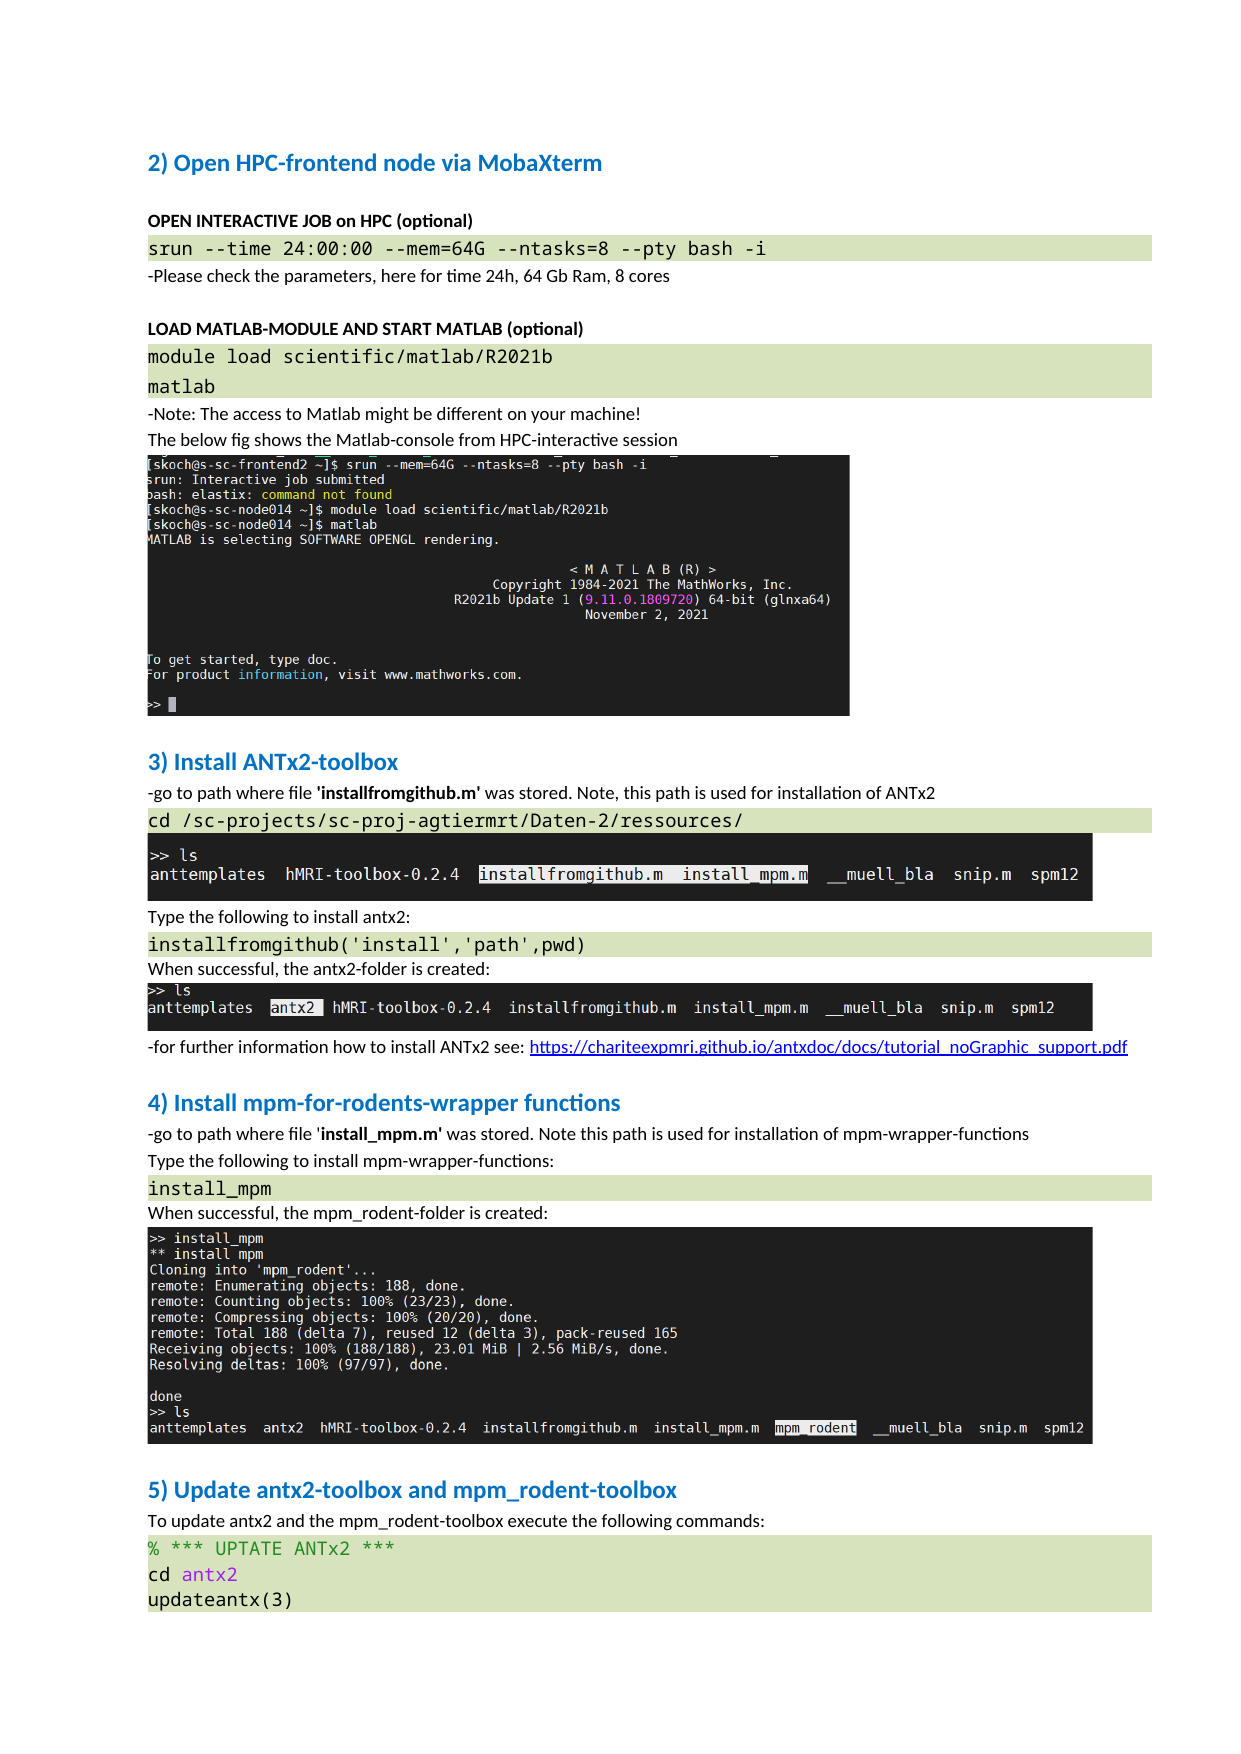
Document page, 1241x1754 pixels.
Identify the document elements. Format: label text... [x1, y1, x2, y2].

text cd /sc-projects/sc-proj-agtiermrt/Daten-2/ressources/ [148, 808, 1152, 833]
text -for further information how to install ANTx2 see: https://chariteexpmri.github.io/antxdoc/docs/tutorial_noGraphic_support.pdf [148, 1035, 1152, 1058]
text % *** UPTATE ANTx2 *** [148, 1535, 1152, 1561]
text -go to path where file 'install_mpm.m' was stored. Note this path is used for installation of mpm-wrapper-functions [148, 1123, 1152, 1146]
text 5) Update antx2-toolbox and mpm_rodent-toolbox [148, 1474, 1152, 1504]
text -Note: The access to Matlab might be different on your machine! [148, 402, 1152, 425]
text LOAD MATLAB-MODULE AND START MATLAB (optional) [148, 317, 1152, 340]
text To update antx2 and the mpm_rodent-toolbox execute the following commands: [148, 1509, 1152, 1532]
text updateantx(3) [148, 1586, 1152, 1612]
text -Please check the parameters, here for time 24h, 64 Gb Ram, 8 cores [148, 264, 1152, 287]
text 2) Open HPC-frontend node via MobaXterm [148, 148, 1152, 178]
picture [147, 833, 1093, 901]
text Type the following to install mpm-wrapper-functions: [148, 1149, 1152, 1172]
text matlab [148, 373, 1152, 398]
text When successful, the mpm_rodent-folder is created: [148, 1201, 1152, 1224]
text cd antx2 [148, 1561, 1152, 1586]
picture [147, 1227, 1093, 1444]
text srun --time 24:00:00 --mem=64G --ntasks=8 --pty bash -i [148, 235, 1152, 261]
text 4) Install mpm-for-rodents-wrapper functions [148, 1088, 1152, 1118]
picture [147, 455, 850, 716]
text installfromgithub('install','path',pwd) [148, 932, 1152, 957]
text Type the following to install antx2: [148, 905, 1152, 928]
text OPEN INTERACTIVE JOB on HPC (optional) [148, 209, 1152, 232]
text install_mpm [148, 1175, 1152, 1201]
text -go to path where file 'installfromgithub.m' was stored. Note, this path is used for installation of ANTx2 [148, 781, 1152, 804]
picture [147, 983, 1093, 1031]
text When successful, the antx2-folder is created: [148, 957, 1152, 980]
text module load scientific/matlab/R2021b [148, 344, 1152, 369]
text The below fig shows the Matlab-console from HPC-interactive session [148, 428, 1152, 451]
text 3) Install ANTx2-toolbox [148, 746, 1152, 777]
